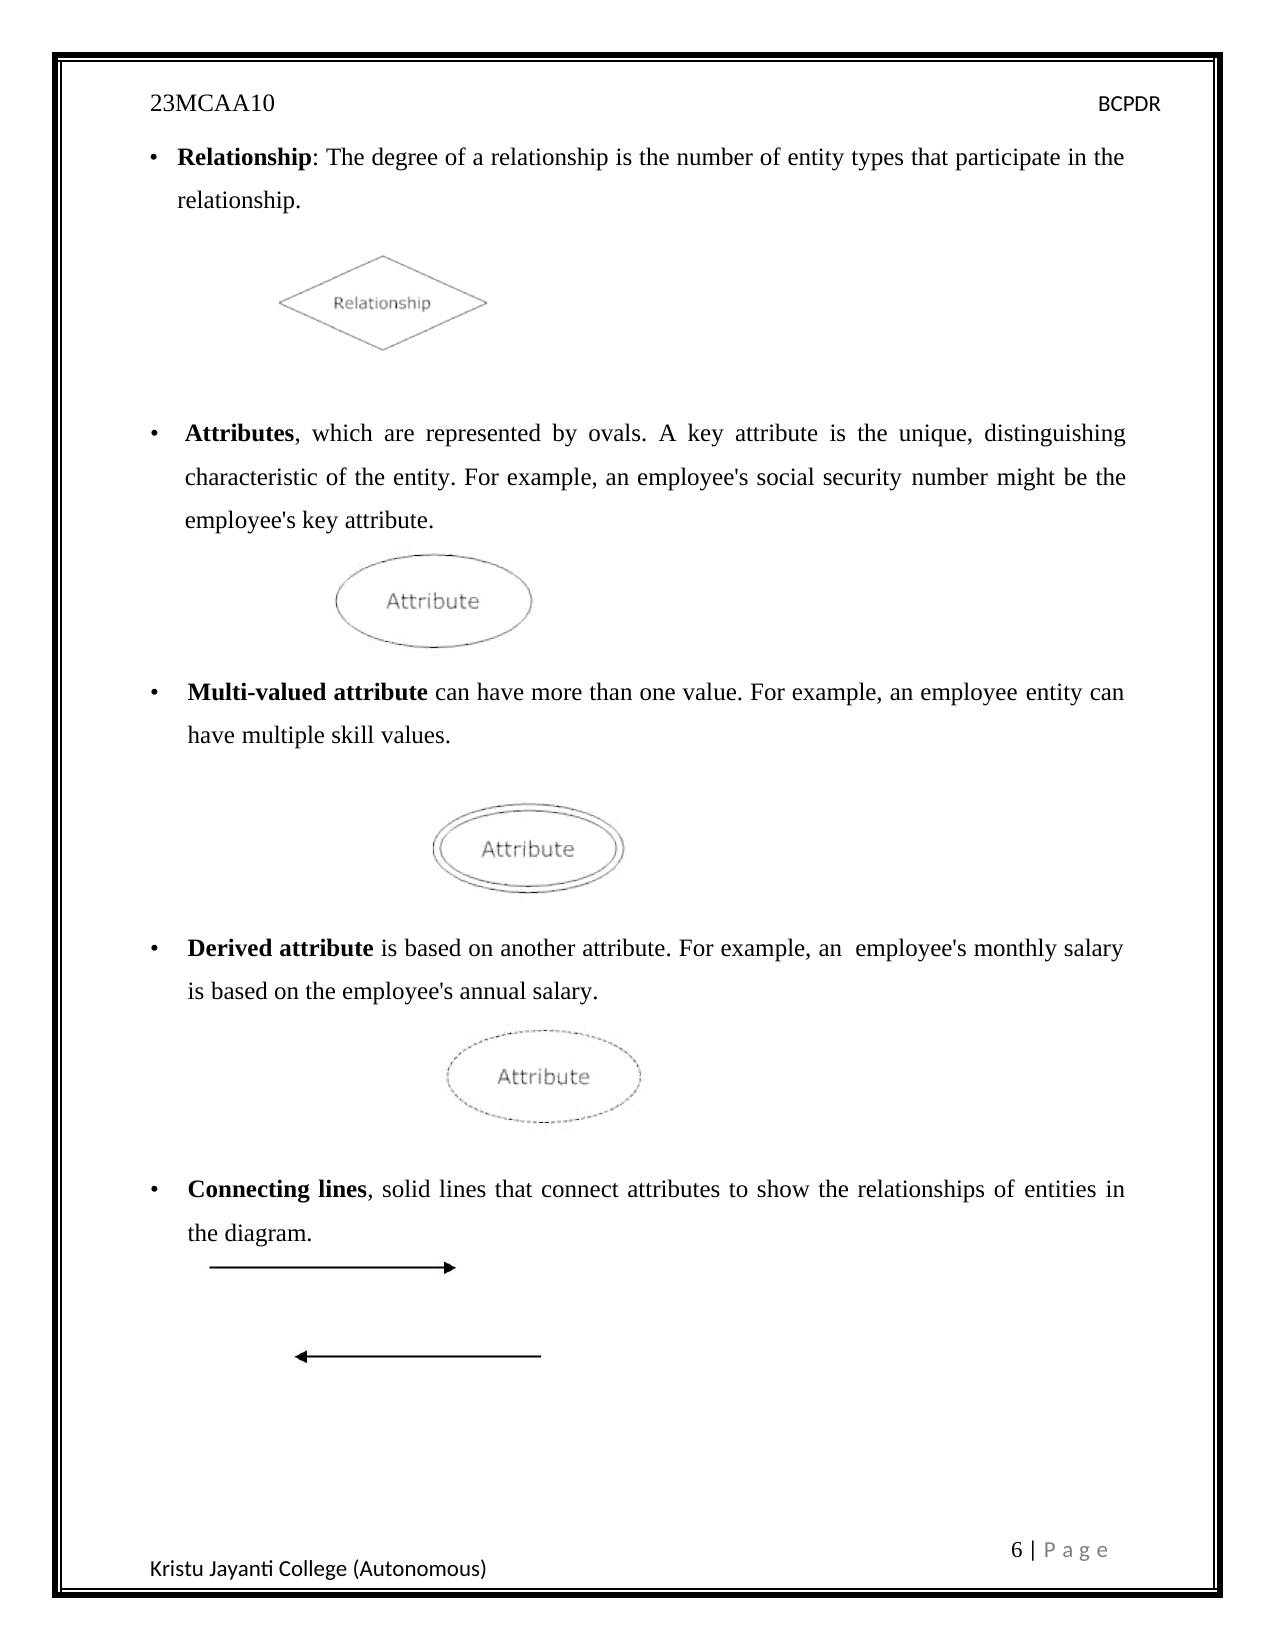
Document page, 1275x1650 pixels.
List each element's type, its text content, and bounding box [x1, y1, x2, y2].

picture [330, 549, 535, 656]
list Derived attribute is based on another attribute. For example, an employee's monthly salary is based on the employee's annual salary. [150, 933, 1124, 1005]
picture [431, 800, 627, 901]
picture [292, 1348, 543, 1365]
picture [442, 1024, 646, 1131]
list Relationship: The degree of a relationship is the number of entity types that participate in the relationship. [149, 142, 1124, 213]
picture [207, 1259, 458, 1276]
picture [278, 254, 488, 351]
list Attributes, which are represented by ovals. A key attribute is the unique, distinguishing characteristic of the entity. For example, an employee's social security number might be the employee's key attribute. [150, 418, 1126, 534]
list Connecting lines, solid lines that connect attributes to show the relationships of entities in the diagram. [150, 1034, 1125, 1246]
list Multi-valued attribute can have more than one value. For example, an employee entity can have multiple skill values. [150, 677, 1124, 749]
